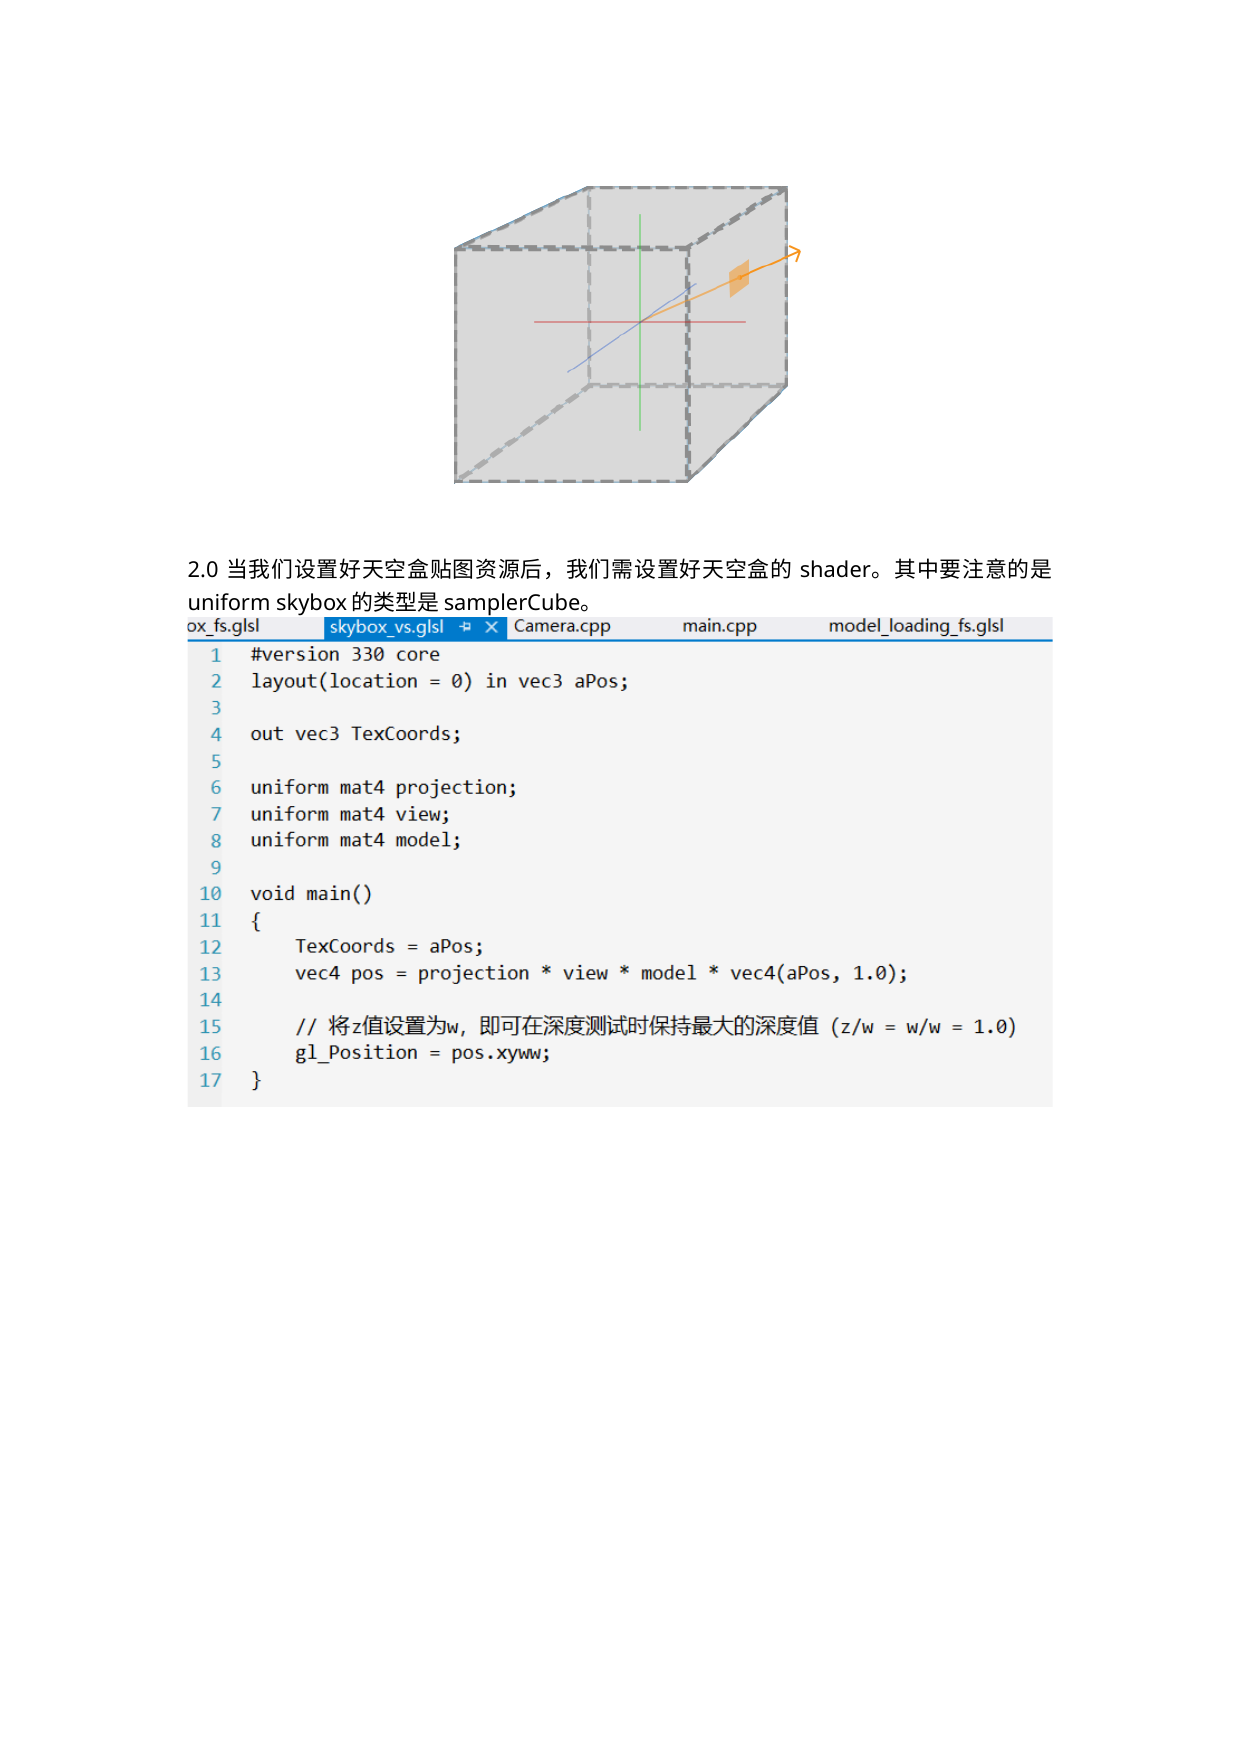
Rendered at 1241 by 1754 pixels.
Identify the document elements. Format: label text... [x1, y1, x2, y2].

text 2.0 当我们设置好天空盒贴图资源后，我们需设置好天空盒的shader。其中要注意的是uniform skybox的类型是samplerCube。 [187, 552, 1053, 617]
picture [187, 617, 1053, 1107]
picture [426, 162, 814, 509]
